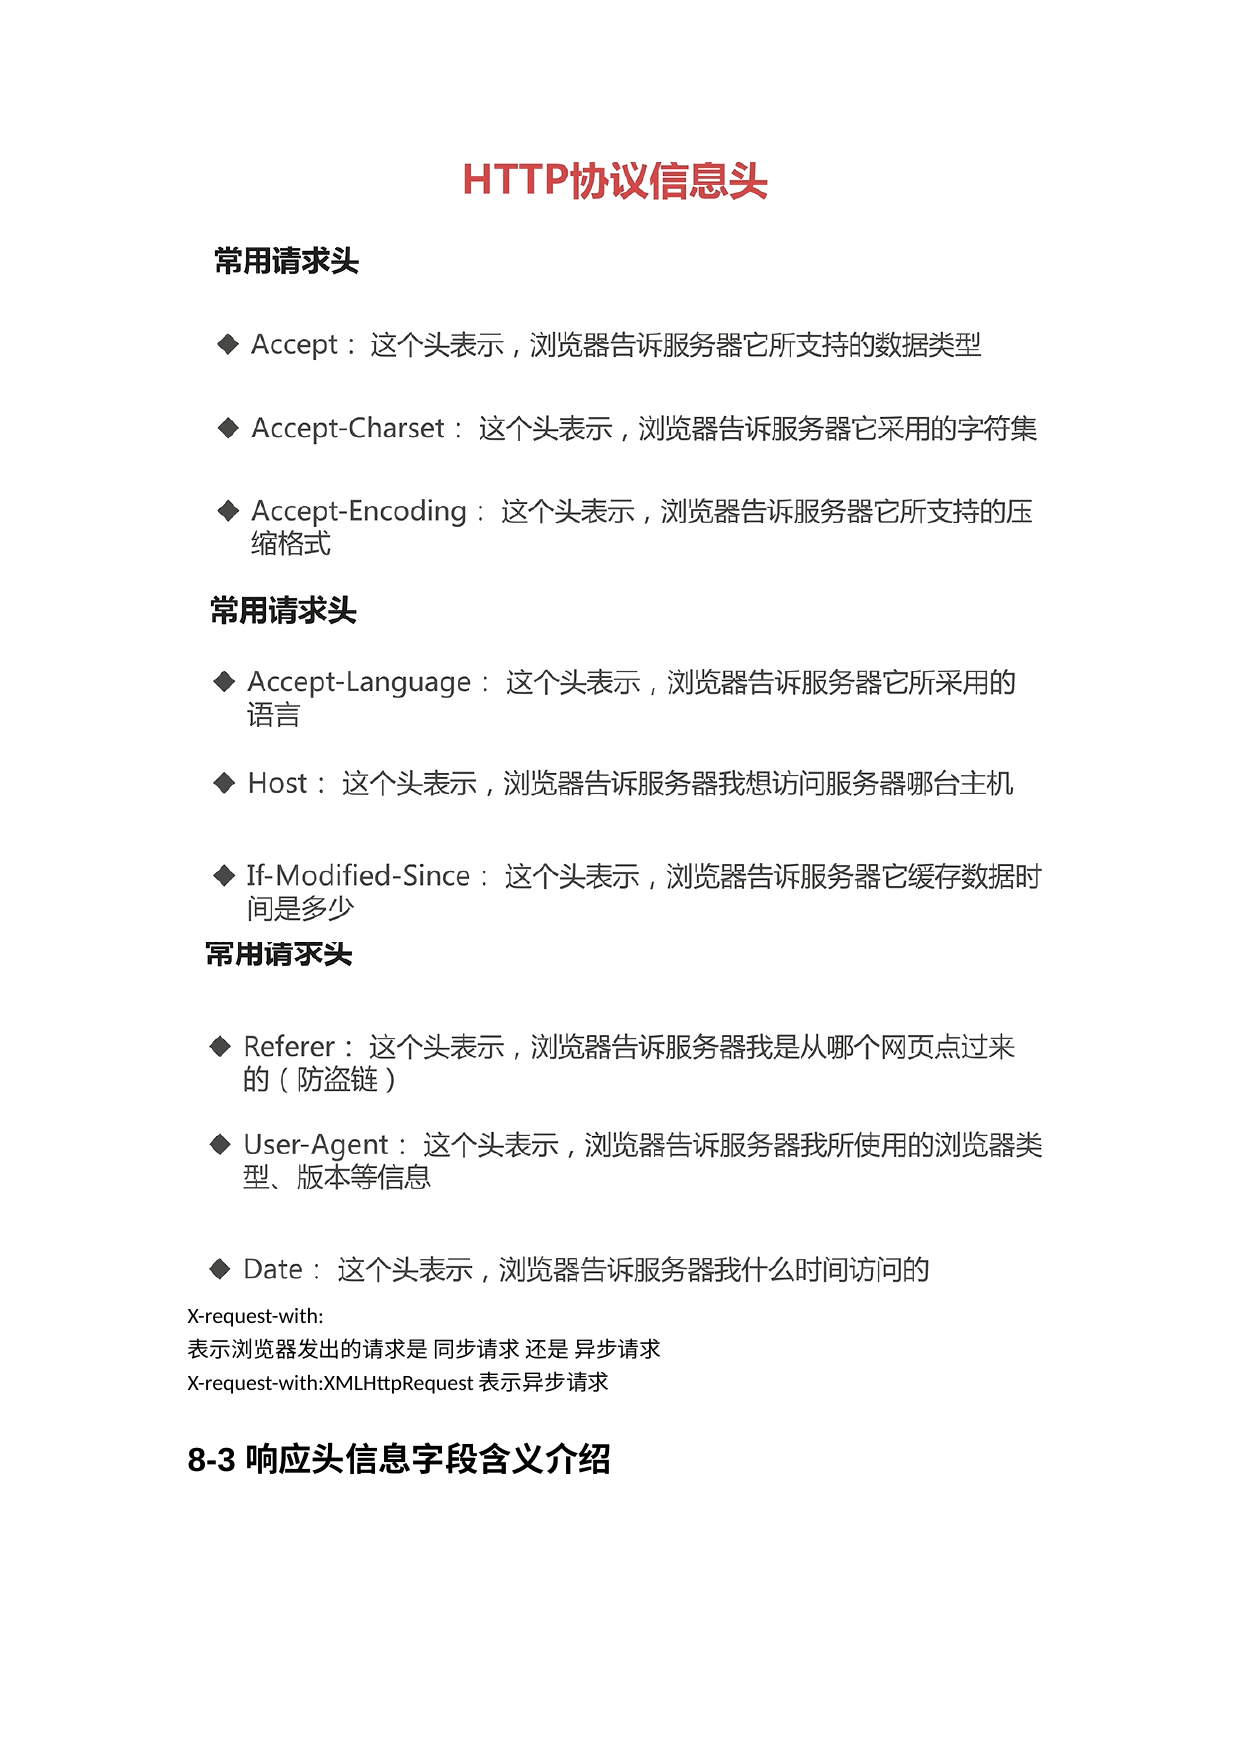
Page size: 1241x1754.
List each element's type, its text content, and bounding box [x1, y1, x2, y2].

picture [187, 162, 1053, 578]
picture [187, 942, 1052, 1295]
text X-request-with:XMLHttpRequest表示异步请求 [187, 1364, 1053, 1397]
subtitle 8-3 响应头信息字段含义介绍 [187, 1424, 1053, 1489]
text X-request-with: [187, 1299, 1053, 1332]
picture [187, 584, 1053, 933]
text 表示浏览器发出的请求是 同步请求 还是 异步请求 [187, 1332, 1053, 1364]
